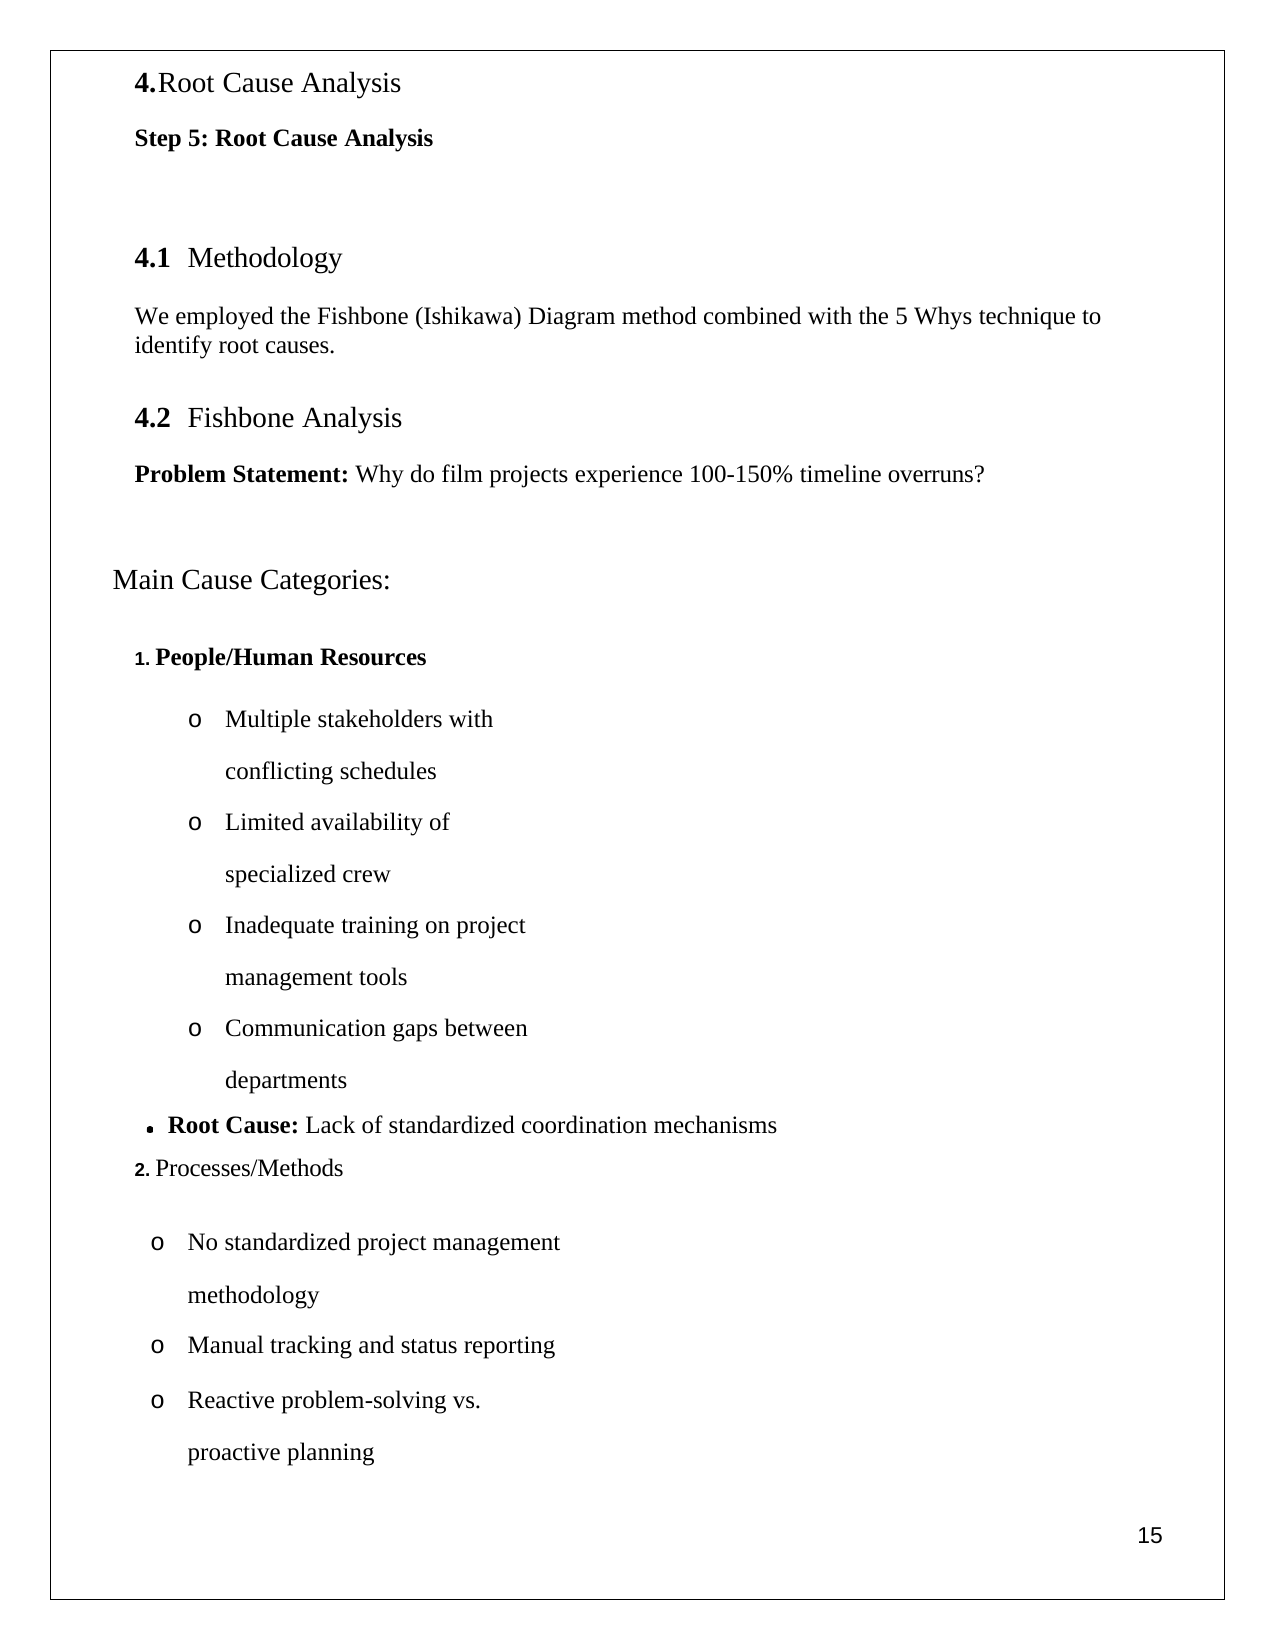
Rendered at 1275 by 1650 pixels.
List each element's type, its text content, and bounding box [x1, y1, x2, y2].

list People/Human Resources [134, 642, 1162, 671]
subtitle Methodology [134, 240, 1162, 274]
text Root Cause: Lack of standardized coordination mechanisms [147, 1116, 1162, 1137]
list Multiple stakeholders with conflicting schedules [187, 704, 562, 785]
subtitle Main Cause Categories: [112, 562, 1162, 596]
list Manual tracking and status reporting [150, 1331, 594, 1361]
subtitle Processes/Methods [134, 1153, 1162, 1182]
text Problem Statement: Why do film projects experience 100-150% timeline overruns? [134, 459, 1162, 488]
subtitle Fishbone Analysis [134, 400, 1162, 434]
list No standardized project management methodology [150, 1227, 594, 1309]
picture [146, 1126, 153, 1133]
list Limited availability of specialized crew [187, 807, 562, 888]
list Inadequate training on project management tools [187, 910, 577, 991]
subtitle Root Cause Analysis [134, 65, 1162, 98]
text We employed the Fishbone (Ishikawa) Diagram method combined with the 5 Whys technique to identify root causes. [134, 301, 1162, 358]
list Communication gaps between departments [187, 1013, 577, 1094]
list Reactive problem-solving vs. proactive planning [150, 1385, 566, 1466]
text Step 5: Root Cause Analysis [134, 123, 1162, 152]
